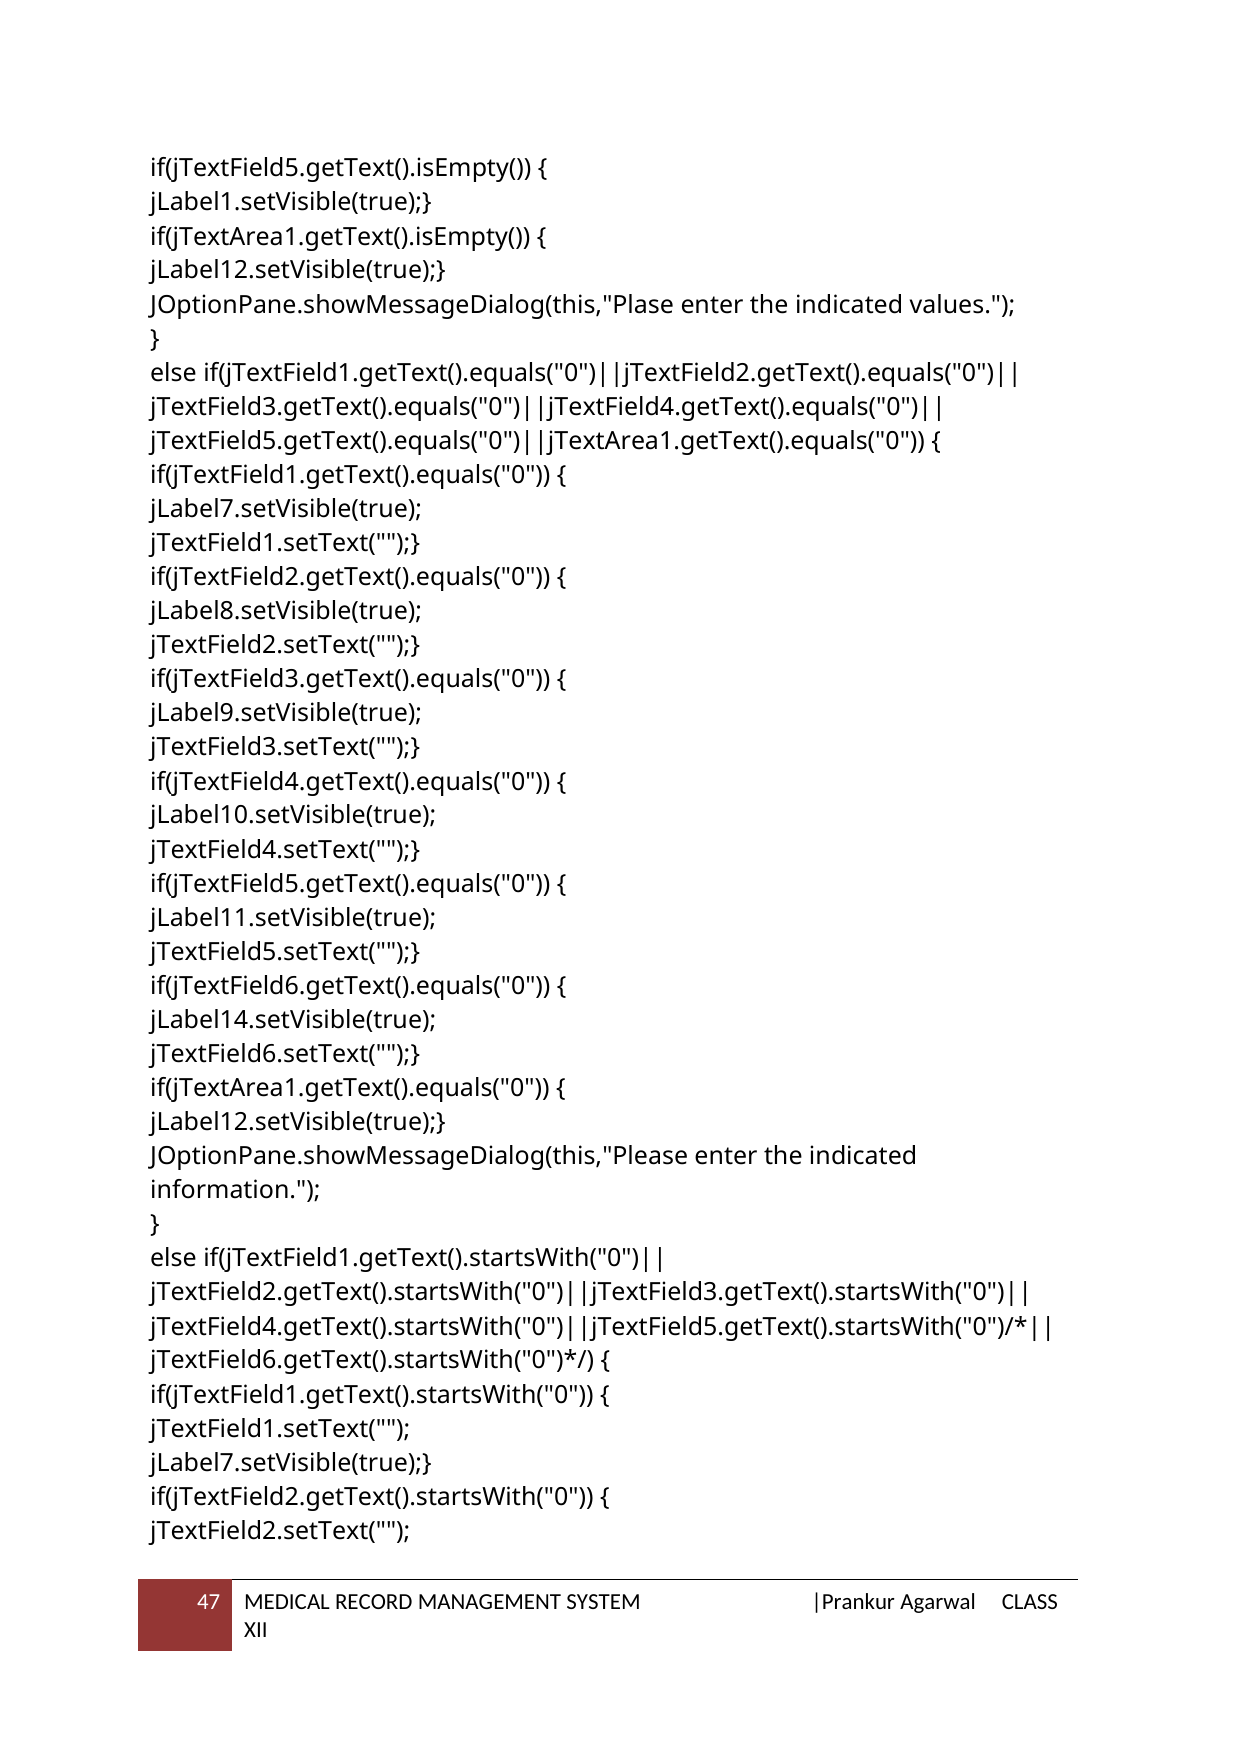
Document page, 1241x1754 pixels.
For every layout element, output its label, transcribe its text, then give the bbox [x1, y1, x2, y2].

text JOptionPane.showMessageDialog(this,"Please enter the indicated information."); [150, 1138, 1090, 1206]
text if(jTextField6.getText().equals("0")) { [150, 967, 1090, 1002]
text jLabel8.setVisible(true); [150, 593, 1090, 627]
text jTextField2.setText("");} [150, 627, 1090, 661]
text jLabel7.setVisible(true);} [150, 1444, 1090, 1478]
text if(jTextField2.getText().equals("0")) { [150, 559, 1090, 593]
text jLabel10.setVisible(true); [150, 797, 1090, 831]
text jLabel12.setVisible(true);} [150, 252, 1090, 286]
text if(jTextField2.getText().startsWith("0")) { [150, 1478, 1090, 1512]
text if(jTextField4.getText().equals("0")) { [150, 763, 1090, 797]
text if(jTextField5.getText().isEmpty()) { [150, 150, 1090, 184]
text if(jTextField1.getText().equals("0")) { [150, 457, 1090, 491]
text jLabel12.setVisible(true);} [150, 1104, 1090, 1138]
text else if(jTextField1.getText().equals("0")||jTextField2.getText().equals("0")||jTextField3.getText().equals("0")||jTextField4.getText().equals("0")||jTextField5.getText().equals("0")||jTextArea1.getText().equals("0")) { [150, 354, 1090, 457]
text jTextField1.setText("");} [150, 525, 1090, 559]
text jTextField1.setText(""); [150, 1410, 1090, 1444]
text jLabel7.setVisible(true); [150, 491, 1090, 525]
text } [150, 1206, 1090, 1240]
text else if(jTextField1.getText().startsWith("0")||jTextField2.getText().startsWith("0")||jTextField3.getText().startsWith("0")||jTextField4.getText().startsWith("0")||jTextField5.getText().startsWith("0")/*||jTextField6.getText().startsWith("0")*/) { [150, 1240, 1090, 1376]
text jLabel11.setVisible(true); [150, 899, 1090, 933]
text jTextField2.setText(""); [150, 1512, 1090, 1547]
text jLabel14.setVisible(true); [150, 1002, 1090, 1036]
text if(jTextArea1.getText().equals("0")) { [150, 1070, 1090, 1104]
text jLabel9.setVisible(true); [150, 695, 1090, 729]
text if(jTextField3.getText().equals("0")) { [150, 661, 1090, 695]
text if(jTextArea1.getText().isEmpty()) { [150, 218, 1090, 252]
text if(jTextField1.getText().startsWith("0")) { [150, 1376, 1090, 1410]
text jTextField3.setText("");} [150, 729, 1090, 763]
text jTextField4.setText("");} [150, 831, 1090, 865]
text } [150, 320, 1090, 354]
text jLabel1.setVisible(true);} [150, 184, 1090, 218]
text JOptionPane.showMessageDialog(this,"Plase enter the indicated values."); [150, 286, 1090, 320]
text jTextField5.setText("");} [150, 933, 1090, 967]
text if(jTextField5.getText().equals("0")) { [150, 865, 1090, 899]
text jTextField6.setText("");} [150, 1036, 1090, 1070]
